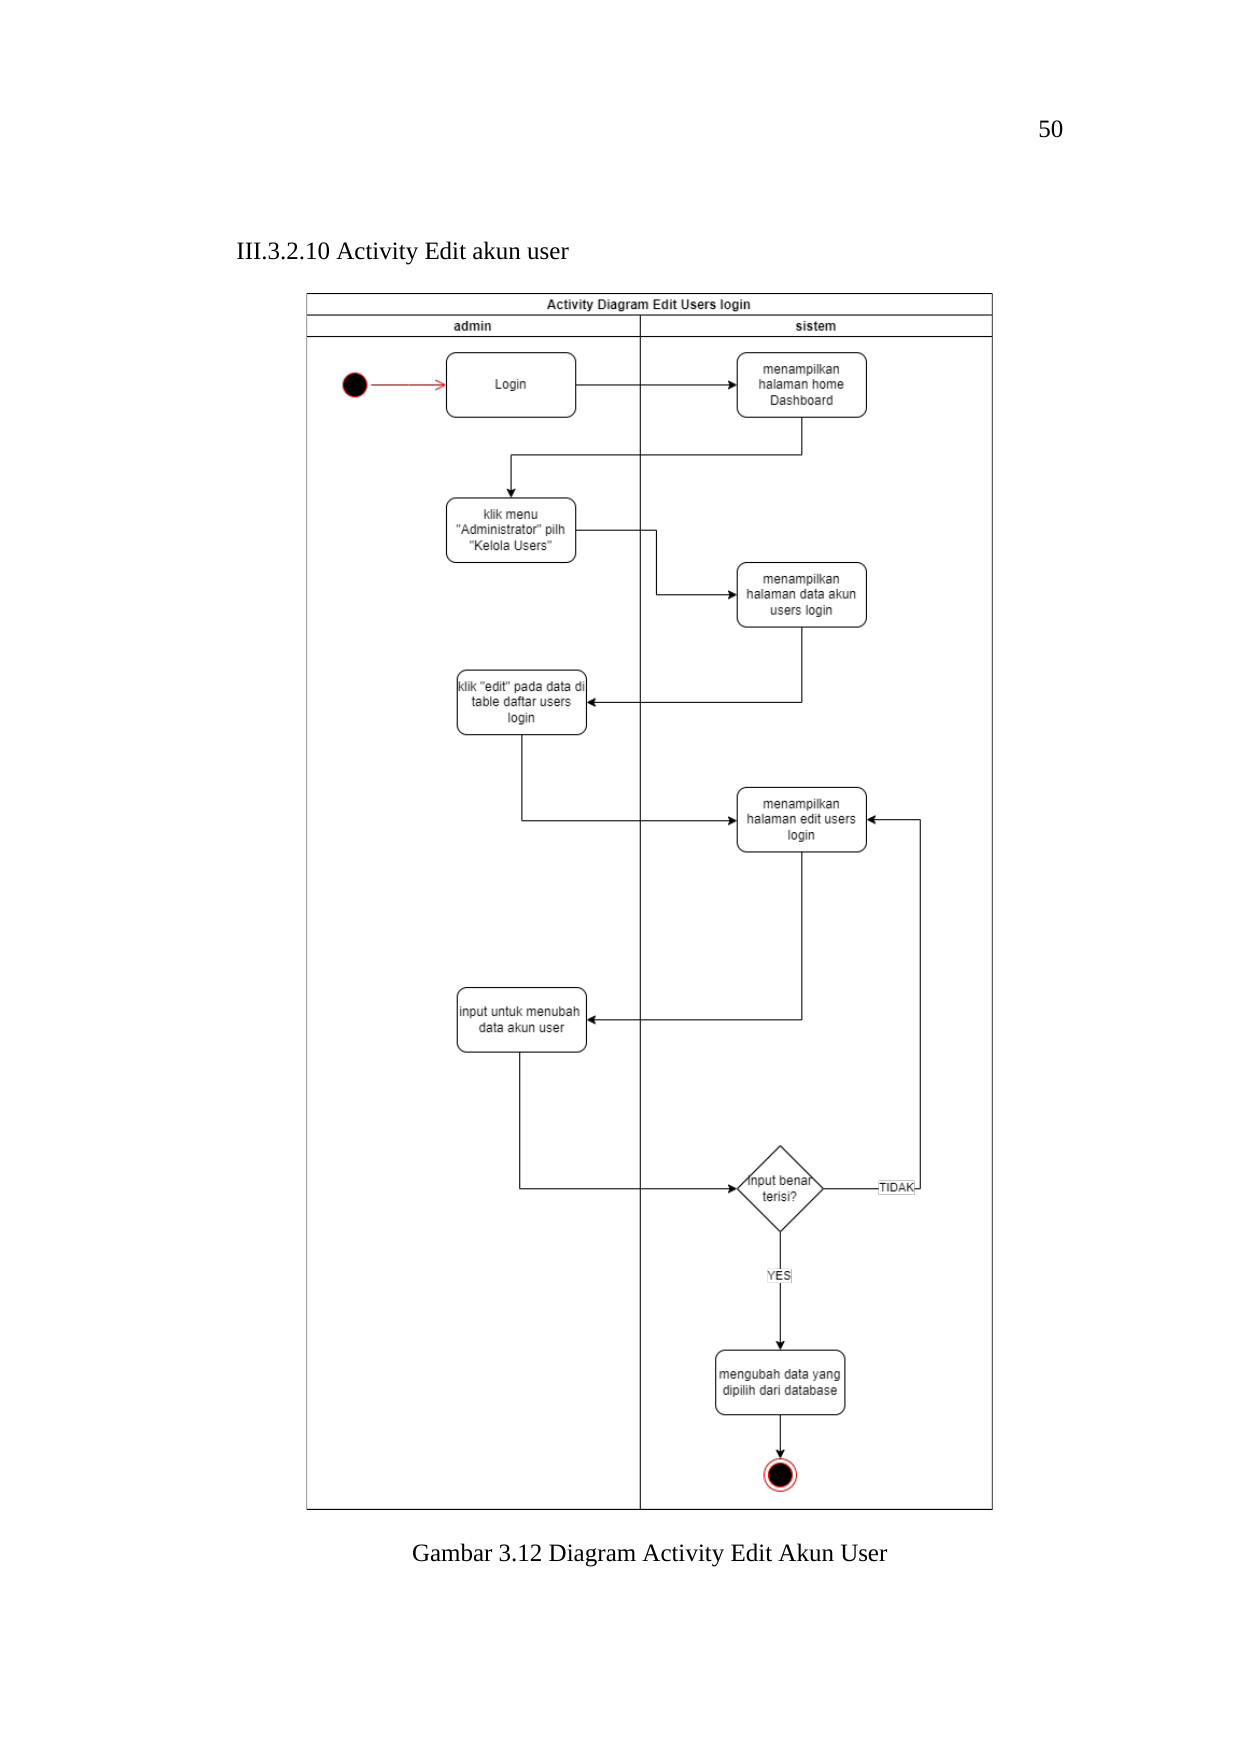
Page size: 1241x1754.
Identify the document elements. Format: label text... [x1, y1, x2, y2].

picture [306, 293, 993, 1510]
subtitle Activity Edit akun user [236, 236, 1063, 265]
text Gambar 3.12 Diagram Activity Edit Akun User [236, 1538, 1063, 1567]
